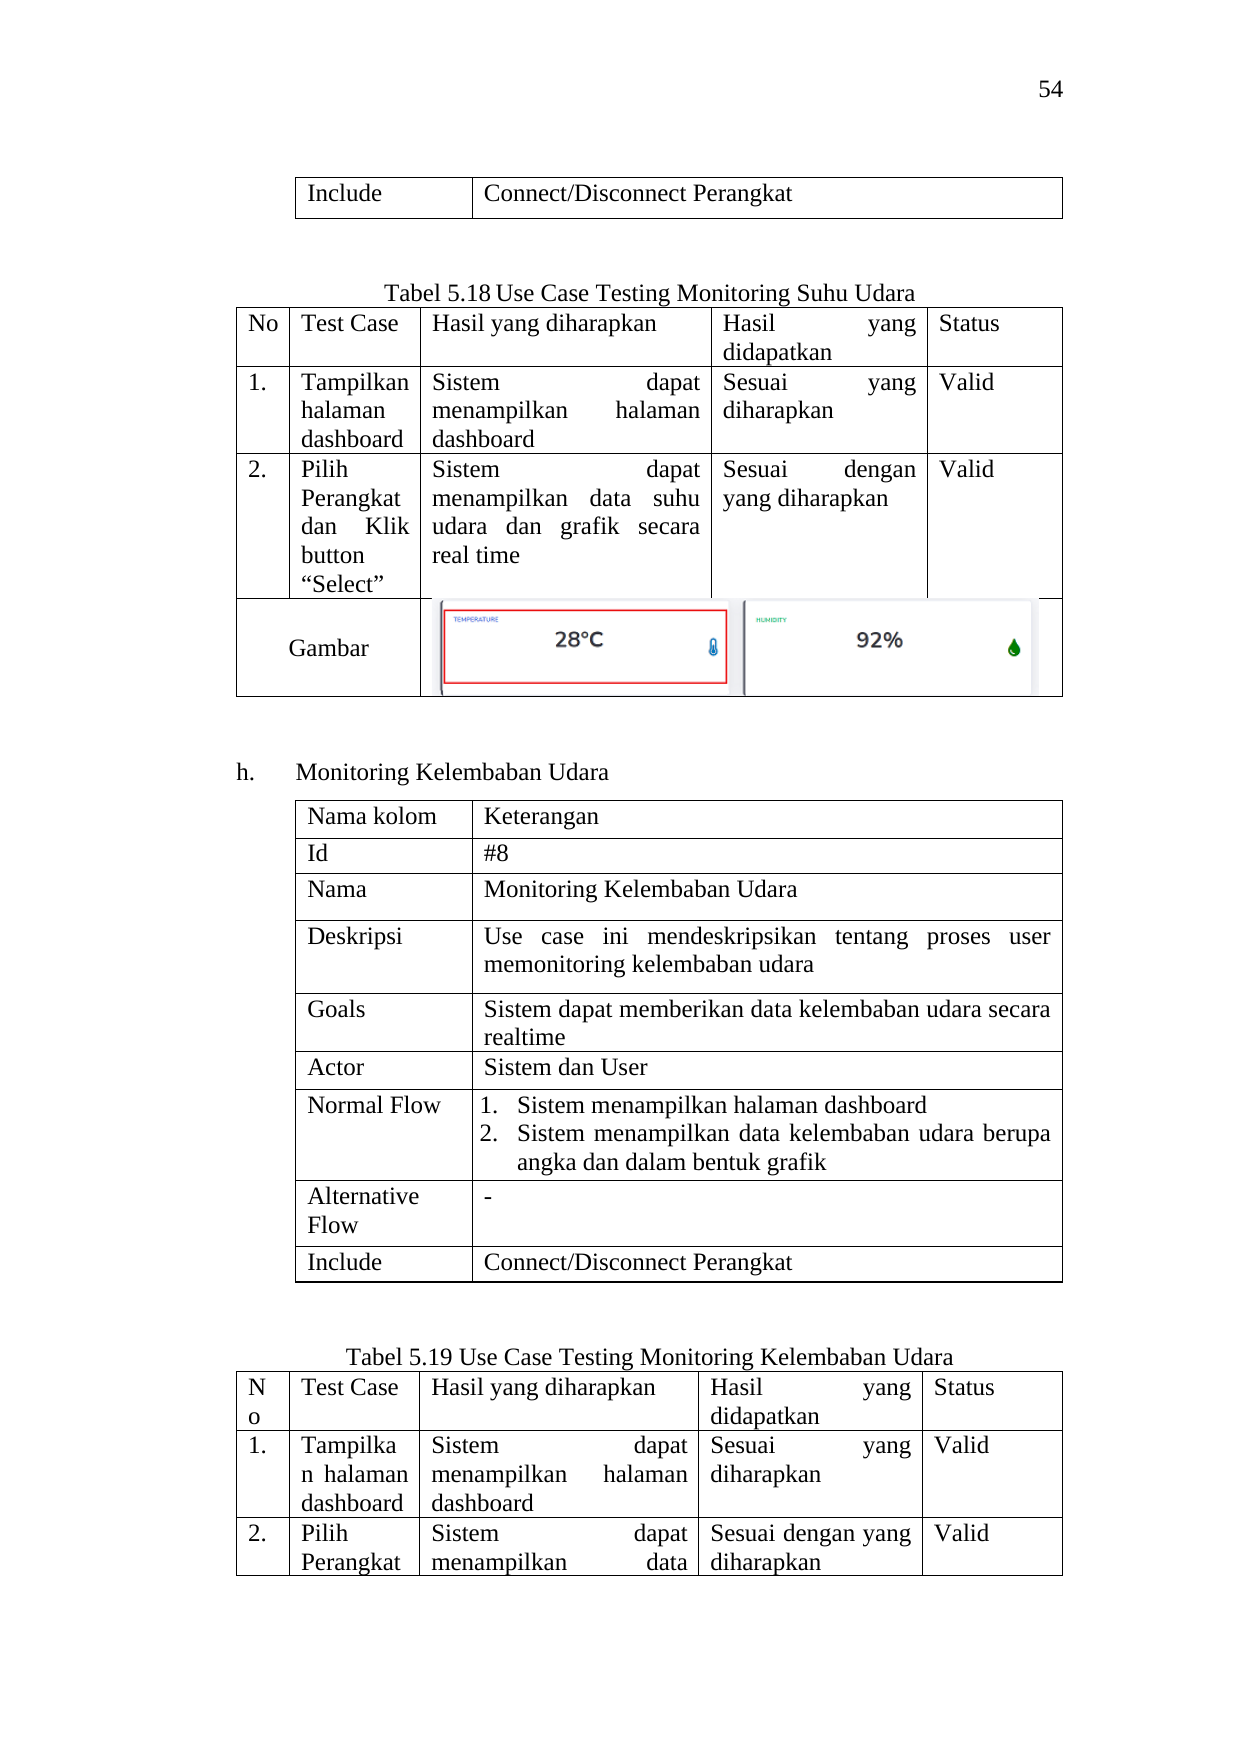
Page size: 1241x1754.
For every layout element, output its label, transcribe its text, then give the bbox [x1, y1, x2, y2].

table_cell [420, 1518, 698, 1575]
table_cell Id [296, 839, 472, 873]
picture [431, 598, 1039, 696]
table_cell Sistem dan User [473, 1052, 1062, 1089]
table_cell Tampilkan halaman dashboard [290, 1431, 419, 1517]
list Monitoring Kelembaban Udara [236, 757, 1063, 786]
table_cell Include [296, 1247, 472, 1281]
table_cell Normal Flow [296, 1090, 472, 1180]
table_header No [237, 308, 289, 366]
table_cell Sesuai yang diharapkan [712, 367, 927, 453]
table_cell [1039, 599, 1062, 696]
table_cell Valid [928, 454, 1062, 598]
table_cell Use case ini mendeskripsikan tentang proses user memonitoring kelembaban udara [473, 921, 1062, 993]
table_header Keterangan [473, 801, 1062, 837]
table_cell - [473, 1181, 1062, 1246]
table_header Status [928, 308, 1062, 366]
table_cell Goals [296, 994, 472, 1051]
table_cell Sistem menampilkan halaman dashboard Sistem menampilkan data kelembaban udara berupa angka dan dalam bentuk grafik [473, 1090, 1062, 1180]
table_cell Include [296, 178, 472, 217]
table_header Hasil yang diharapkan [421, 308, 711, 366]
table_cell Nama [296, 874, 472, 920]
table_cell Pilih Perangkat dan Klik button “Select” [290, 454, 420, 598]
table_cell [421, 599, 431, 696]
table_cell 1. [237, 1431, 289, 1517]
table_cell Alternative Flow [296, 1181, 472, 1246]
table_cell Tampilkan halaman dashboard [290, 367, 420, 453]
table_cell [290, 1518, 419, 1575]
table_cell Monitoring Kelembaban Udara [473, 874, 1062, 920]
table_header Hasil yang didapatkan [699, 1372, 922, 1429]
table_cell Valid [923, 1431, 1062, 1517]
table_cell 1. [237, 367, 289, 453]
table_cell Sesuai yang diharapkan [699, 1431, 922, 1517]
table_cell Deskripsi [296, 921, 472, 993]
table_cell Actor [296, 1052, 472, 1089]
table_header No [237, 1372, 289, 1429]
table_cell Sistem dapat menampilkan halaman dashboard [420, 1431, 698, 1517]
table_cell Sistem dapat memberikan data kelembaban udara secara realtime [473, 994, 1062, 1051]
table_header Nama kolom [296, 801, 472, 837]
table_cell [699, 1518, 922, 1575]
table_header Test Case [290, 308, 420, 366]
table_cell Sesuai dengan yang diharapkan [712, 454, 927, 598]
table_cell Sistem dapat menampilkan data suhu udara dan grafik secara real time [421, 454, 711, 598]
table_cell 2. [237, 1518, 289, 1575]
table_cell Valid [923, 1518, 1062, 1575]
table_header Hasil yang didapatkan [712, 308, 927, 366]
table_header Test Case [290, 1372, 419, 1429]
table_header Status [923, 1372, 1062, 1429]
table_cell #8 [473, 839, 1062, 873]
table_cell Connect/Disconnect Perangkat [473, 178, 1062, 217]
table_cell 2. [237, 454, 289, 598]
table_cell Connect/Disconnect Perangkat [473, 1247, 1062, 1281]
table_cell Sistem dapat menampilkan halaman dashboard [421, 367, 711, 453]
table_cell Valid [928, 367, 1062, 453]
table_header Hasil yang diharapkan [420, 1372, 698, 1429]
table_cell Gambar [237, 599, 420, 696]
